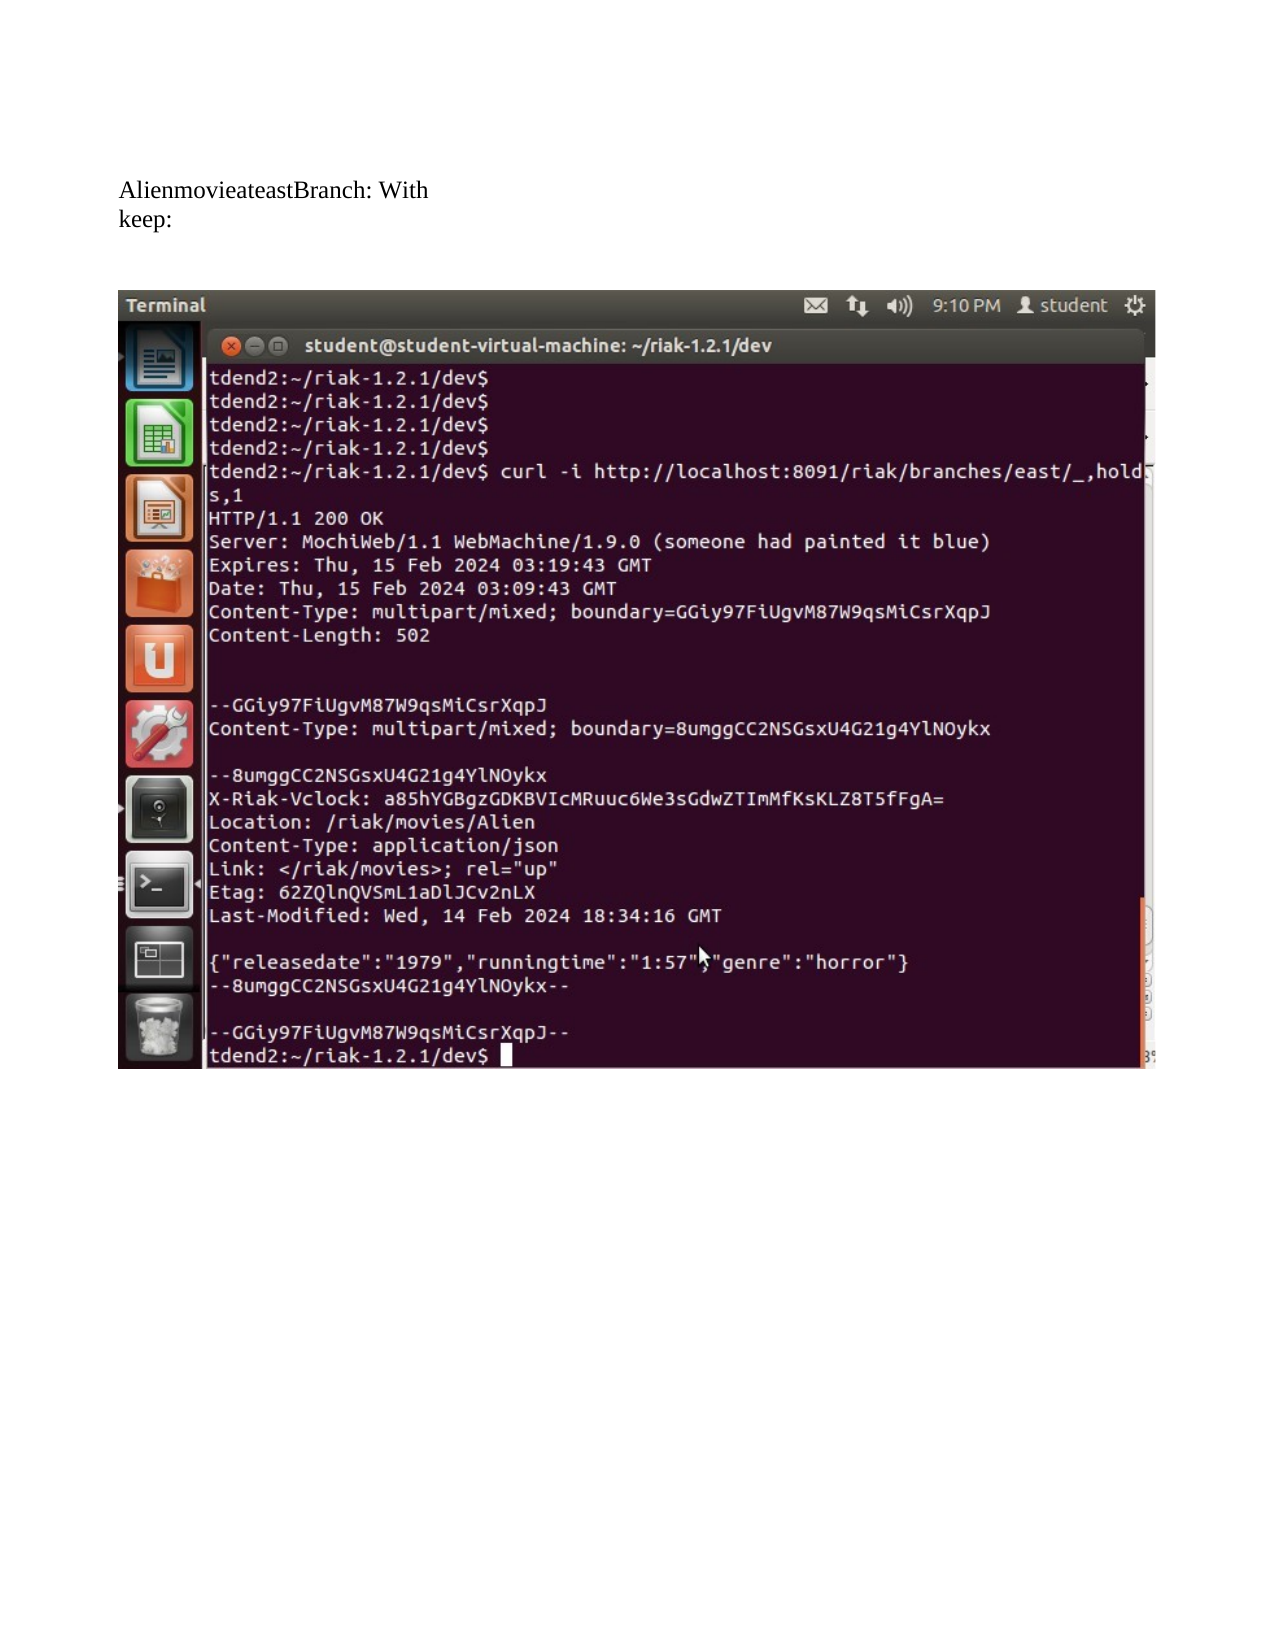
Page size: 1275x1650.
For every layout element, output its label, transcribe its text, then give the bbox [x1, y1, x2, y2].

text AlienmovieateastBranch: With keep: [118, 176, 441, 233]
picture [118, 290, 1156, 1069]
